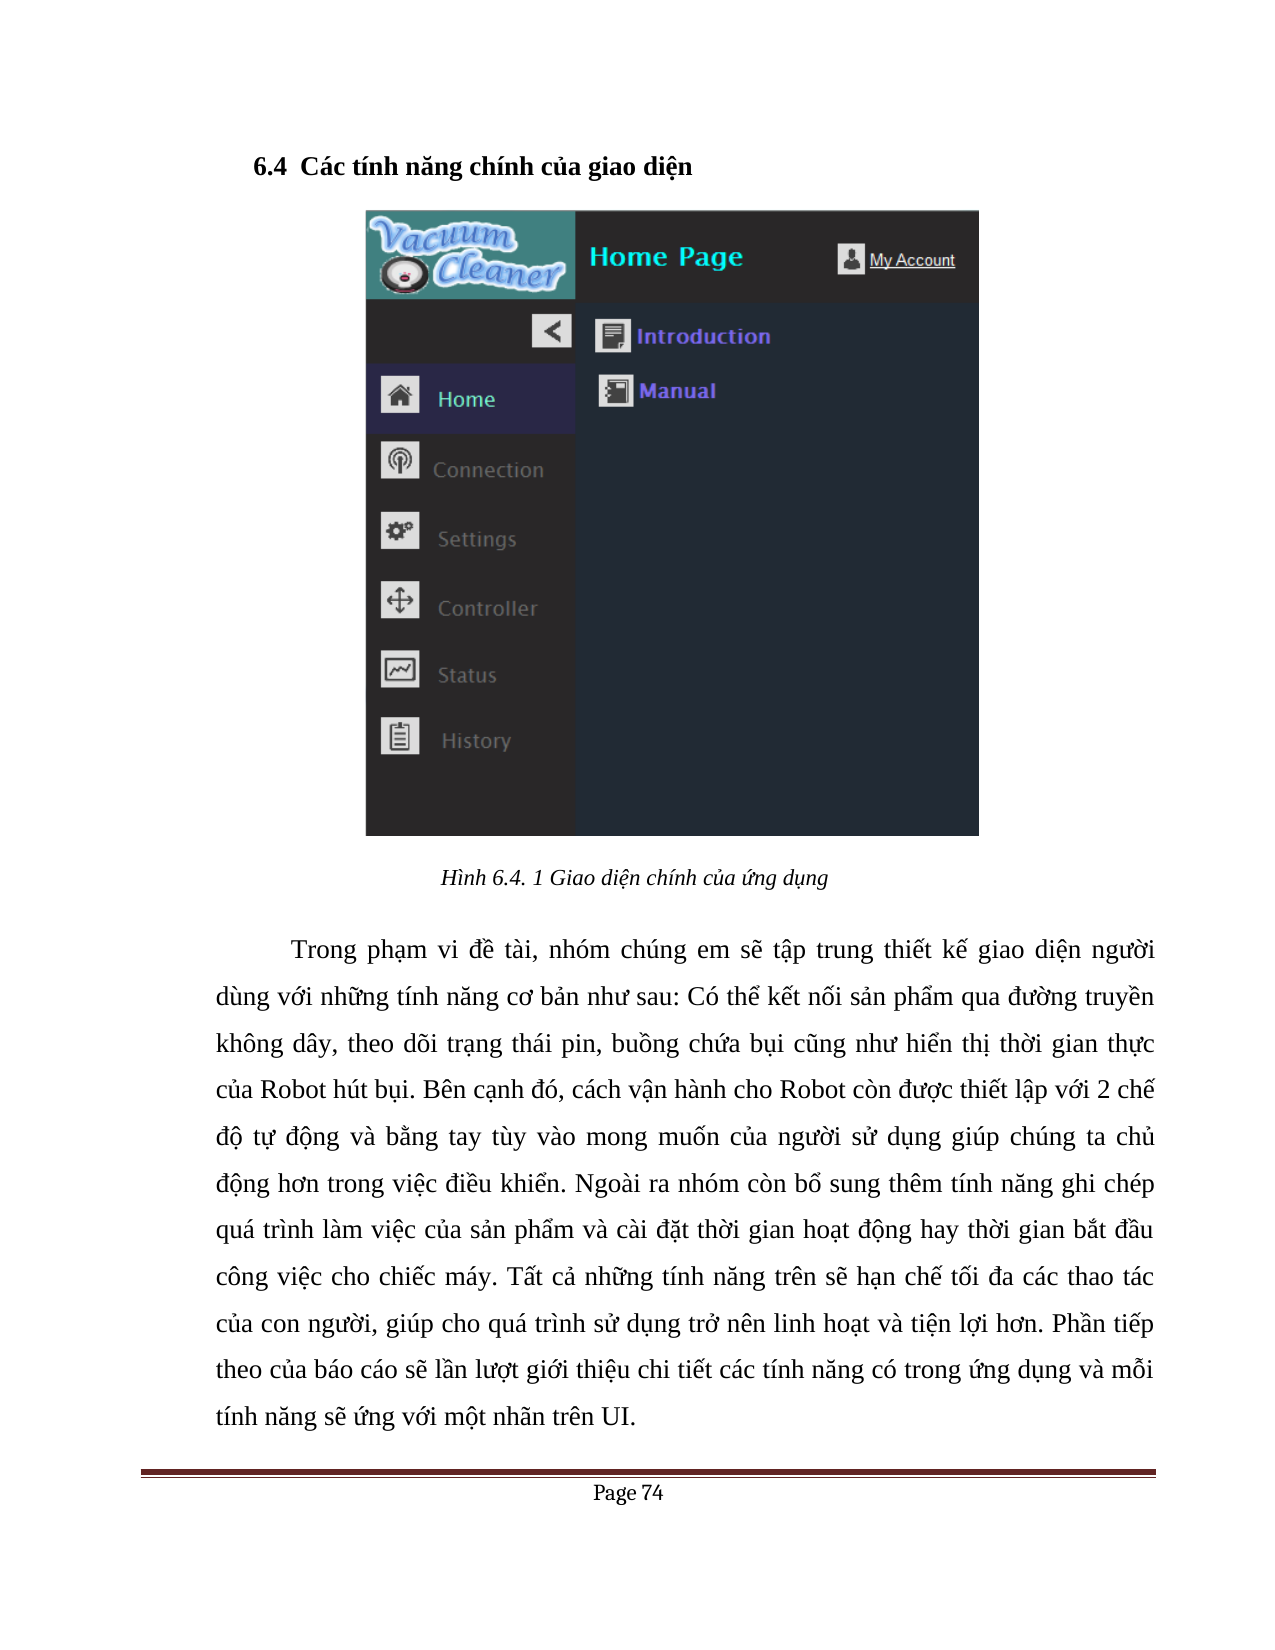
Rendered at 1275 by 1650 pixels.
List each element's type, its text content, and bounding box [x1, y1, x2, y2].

text Trong phạm vi đề tài, nhóm chúng em sẽ tập trung thiết kế giao diện người dùng với những tính năng cơ bản như sau: Có thể kết nối sản phẩm qua đường truyền không dây, theo dõi trạng thái pin, buồng chứa bụi cũng như hiển thị thời gian thực của Robot hút bụi. Bên cạnh đó, cách vận hành cho Robot còn được thiết lập với 2 chế độ tự động và bằng tay tùy vào mong muốn của người sử dụng giúp chúng ta chủ động hơn trong việc điều khiển. Ngoài ra nhóm còn bổ sung thêm tính năng ghi chép quá trình làm việc của sản phẩm và cài đặt thời gian hoạt động hay thời gian bắt đầu công việc cho chiếc máy. Tất cả những tính năng trên sẽ hạn chế tối đa các thao tác của con người, giúp cho quá trình sử dụng trở nên linh hoạt và tiện lợi hơn. Phần tiếp theo của báo cáo sẽ lần lượt giới thiệu chi tiết các tính năng có trong ứng dụng và mỗi tính năng sẽ ứng với một nhãn trên UI. [216, 933, 1156, 1431]
text Hình 6.4. 1 Giao diện chính của ứng dụng [441, 864, 1156, 890]
picture [365, 209, 979, 836]
subtitle Các tính năng chính của giao diện [253, 150, 1156, 181]
